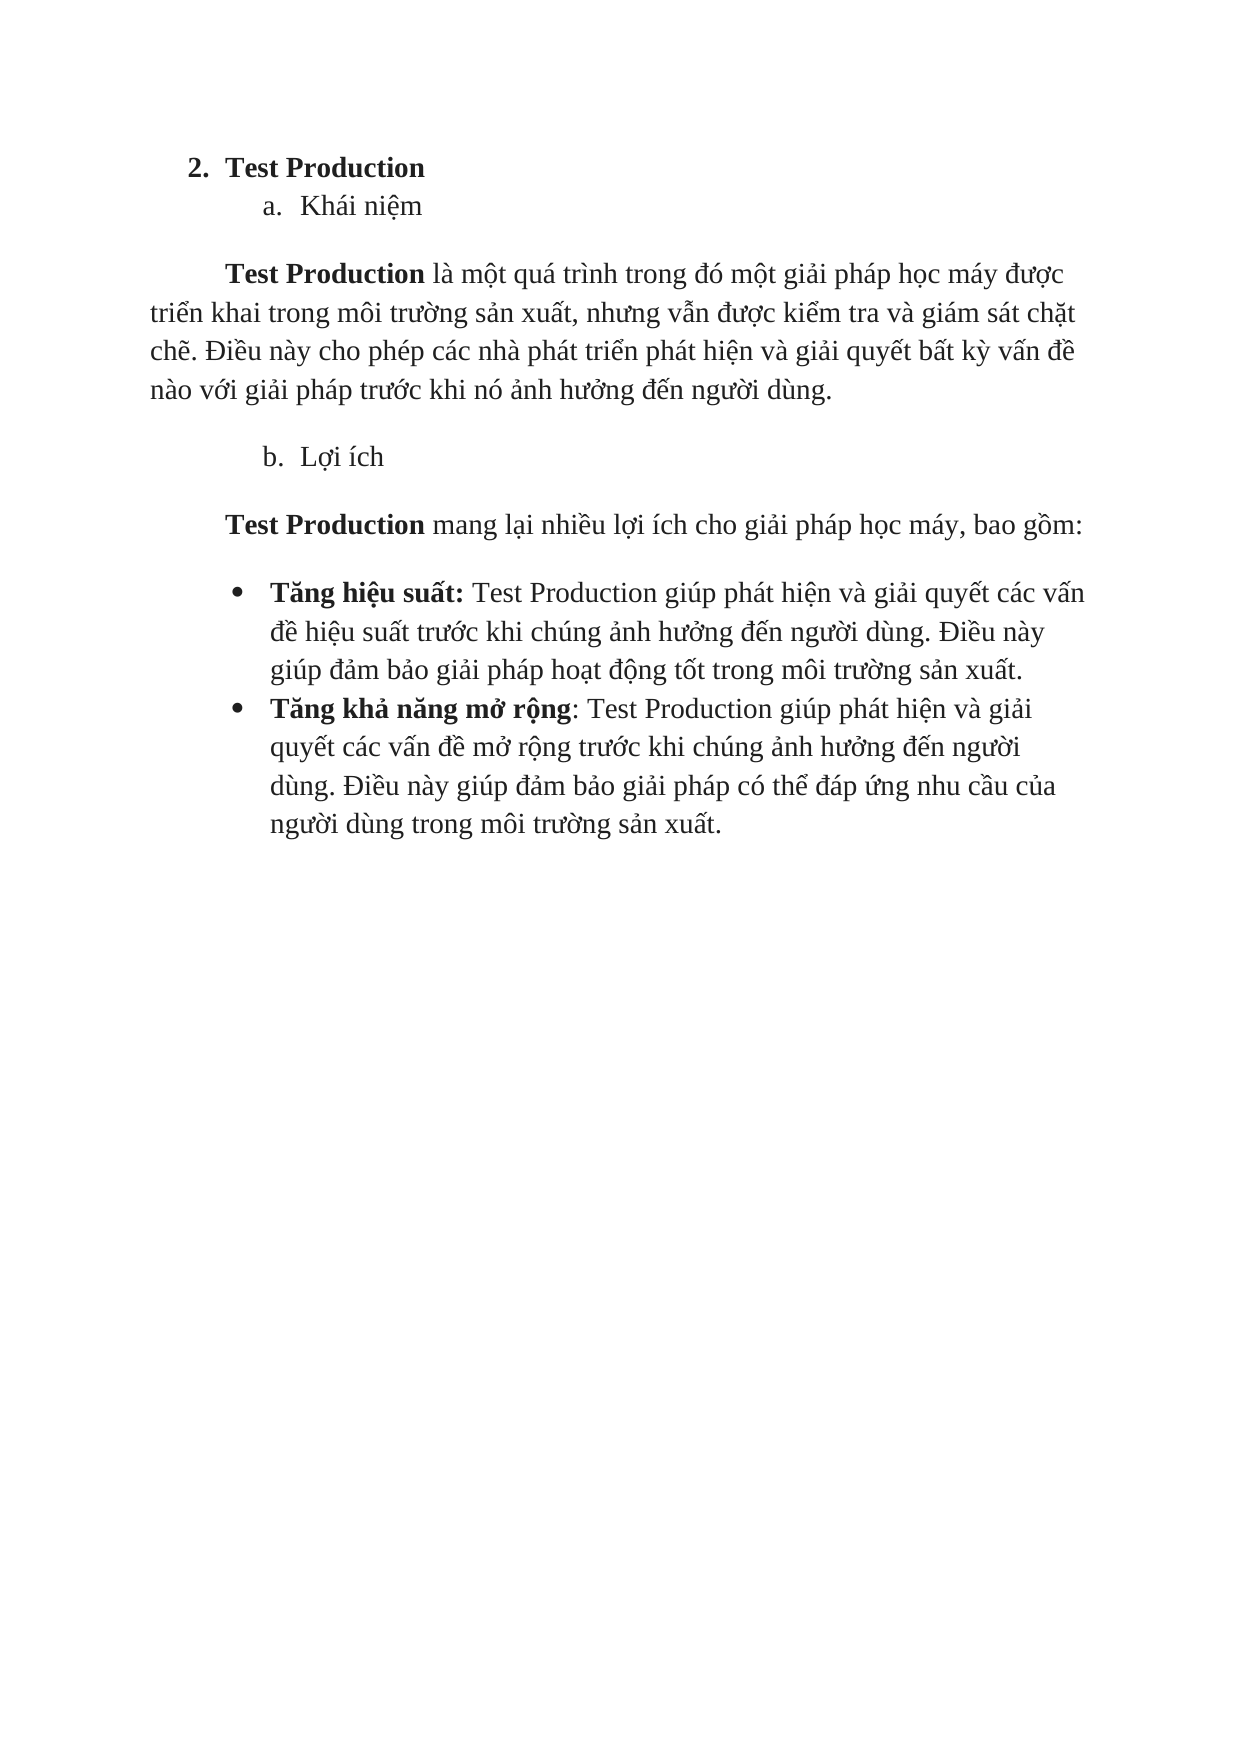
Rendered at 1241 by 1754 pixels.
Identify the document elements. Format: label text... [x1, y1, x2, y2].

list Tăng hiệu suất: Test Production giúp phát hiện và giải quyết các vấn đề hiệu suất trước khi chúng ảnh hưởng đến người dùng. Điều này giúp đảm bảo giải pháp hoạt động tốt trong môi trường sản xuất. [232, 575, 1090, 686]
list Tăng khả năng mở rộng: Test Production giúp phát hiện và giải quyết các vấn đề mở rộng trước khi chúng ảnh hưởng đến người dùng. Điều này giúp đảm bảo giải pháp có thể đáp ứng nhu cầu của người dùng trong môi trường sản xuất. [232, 691, 1090, 840]
list Test Production [187, 150, 1090, 183]
list Lợi ích [262, 439, 1090, 473]
list Khái niệm [262, 188, 1090, 222]
text Test Production là một quá trình trong đó một giải pháp học máy được triển khai trong môi trường sản xuất, nhưng vẫn được kiểm tra và giám sát chặt chẽ. Điều này cho phép các nhà phát triển phát hiện và giải quyết bất kỳ vấn đề nào với giải pháp trước khi nó ảnh hưởng đến người dùng. [150, 256, 1090, 405]
text Test Production mang lại nhiều lợi ích cho giải pháp học máy, bao gồm: [150, 507, 1090, 541]
